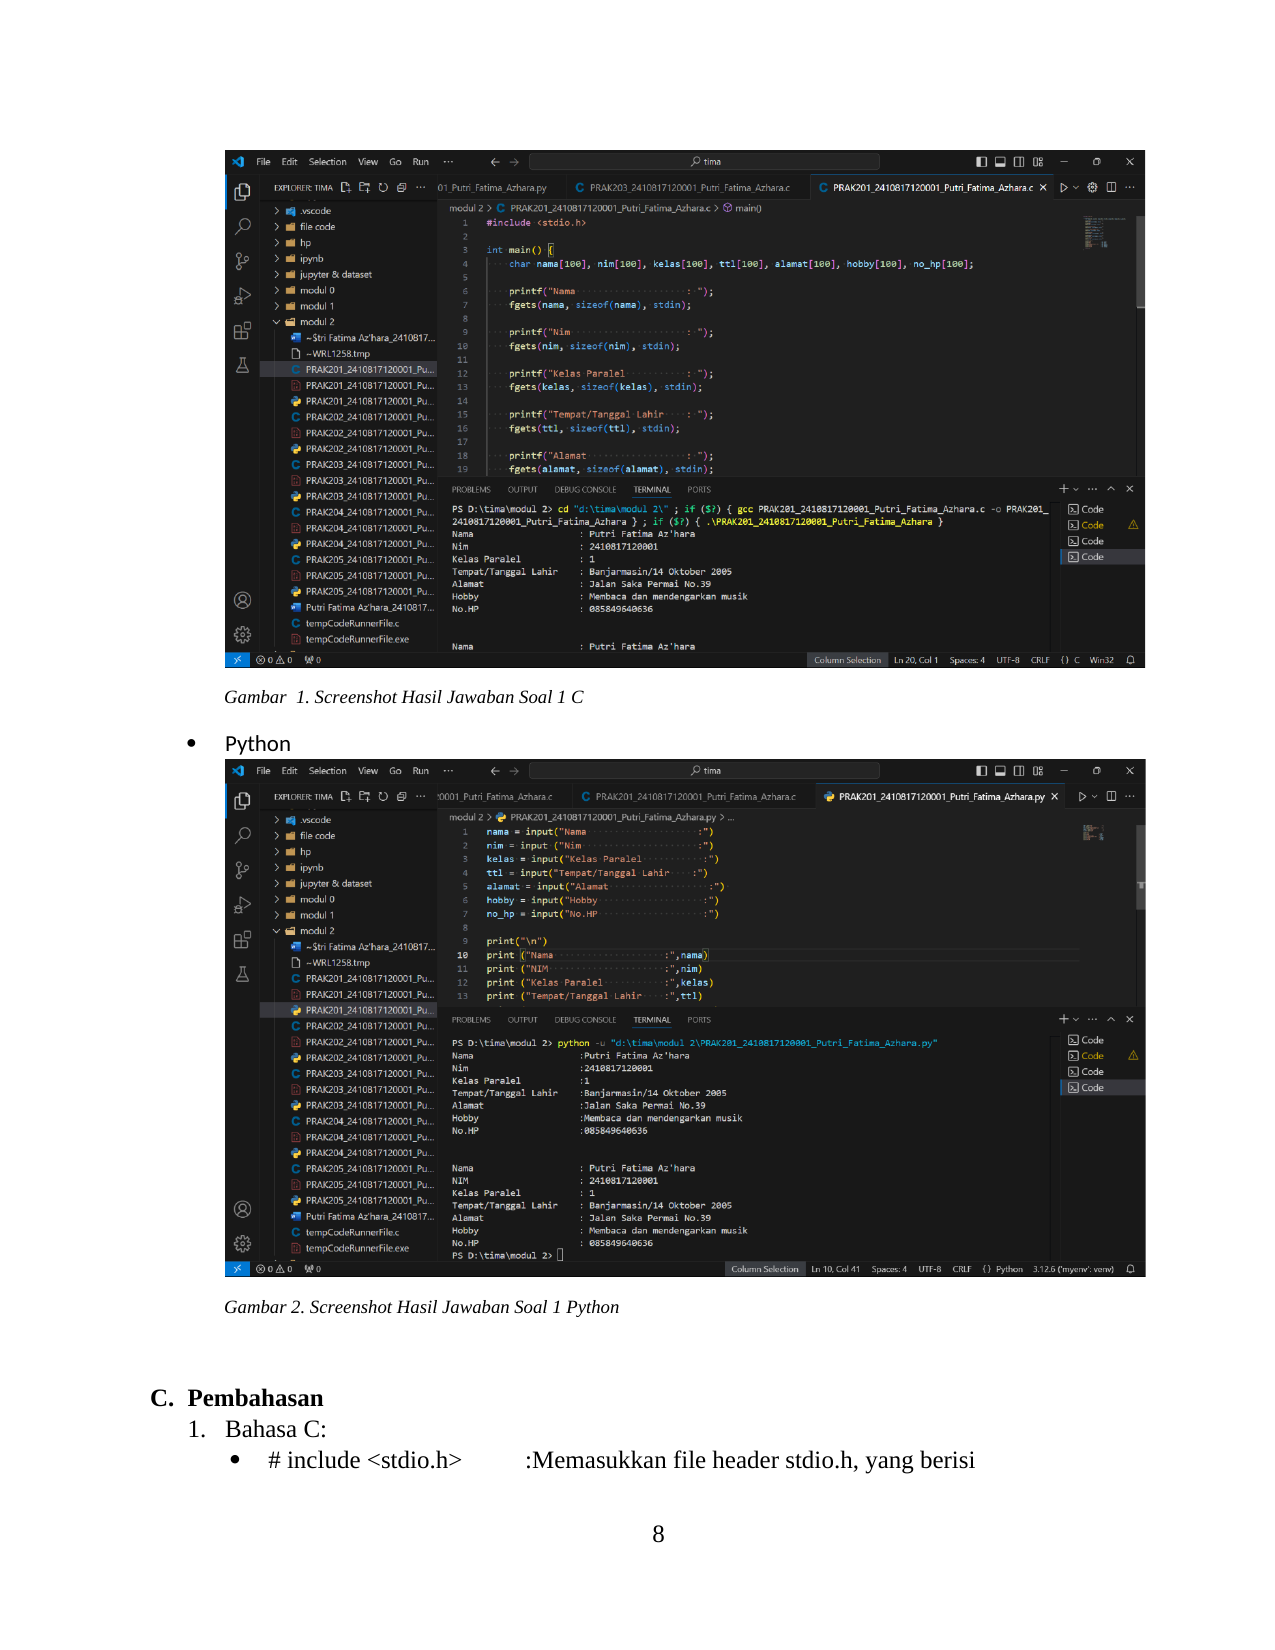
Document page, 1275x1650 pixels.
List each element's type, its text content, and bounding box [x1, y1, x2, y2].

picture [225, 759, 1146, 1277]
list # include <stdio.h> :Memasukkan file header stdio.h, yang berisi [231, 1445, 1167, 1474]
picture [225, 150, 1146, 668]
list Bahasa C: [187, 1414, 1167, 1443]
text Gambar 2. Screenshot Hasil Jawaban Soal 1 Python [224, 1296, 1167, 1317]
list Python [187, 729, 1167, 757]
text Gambar 1. Screenshot Hasil Jawaban Soal 1 C [224, 686, 1167, 708]
subtitle Pembahasan [150, 1383, 1167, 1412]
